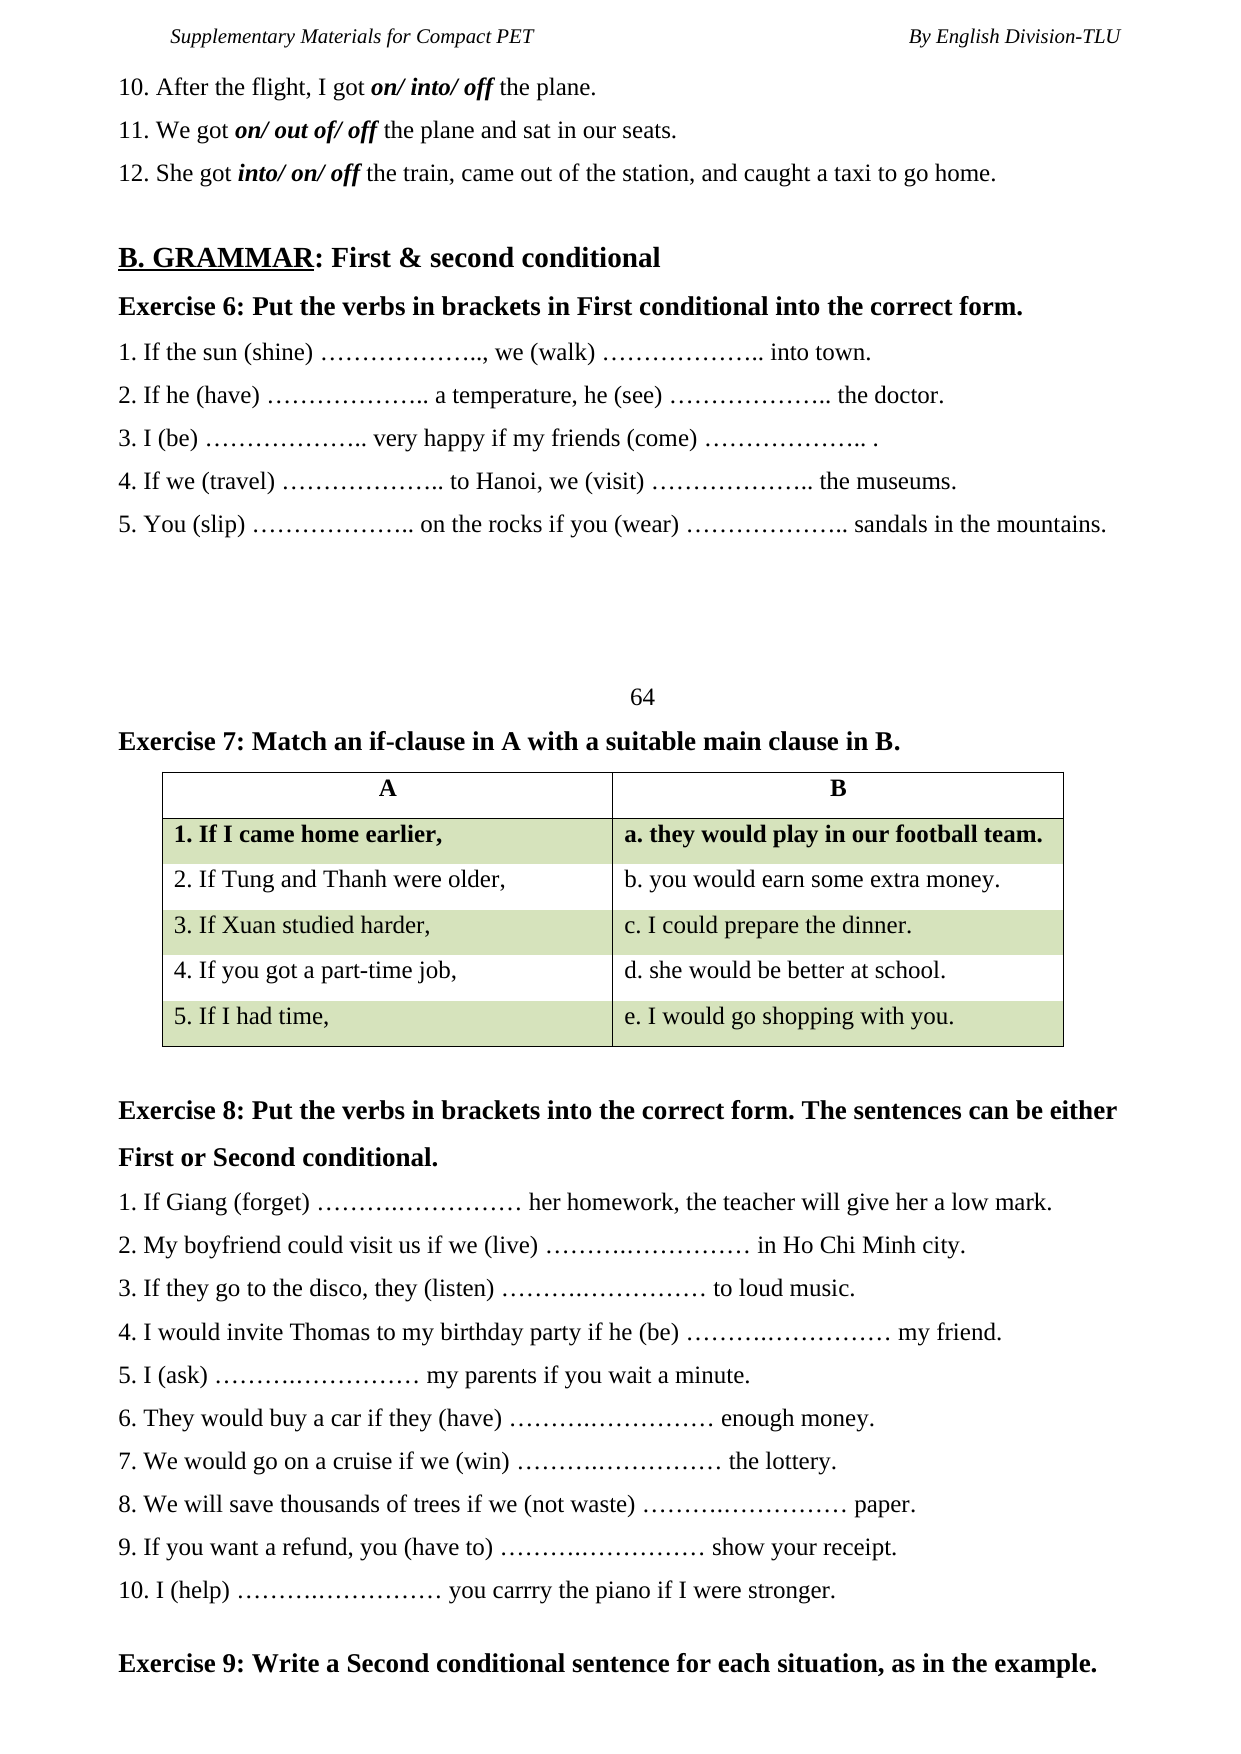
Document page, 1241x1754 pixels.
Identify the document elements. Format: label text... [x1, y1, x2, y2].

text 10. I (help) ……….…………… you carrry the piano if I were stronger. [118, 1575, 1166, 1604]
text Exercise 7: Match an if-clause in A with a suitable main clause in B. [118, 725, 1166, 756]
text Exercise 6: Put the verbs in brackets in First conditional into the correct form. [118, 290, 1166, 321]
table_cell c. I could prepare the dinner. [613, 910, 1063, 955]
text 3. I (be) ……………….. very happy if my friends (come) ……………….. . [118, 423, 1166, 452]
text 1. If the sun (shine) ……………….., we (walk) ……………….. into town. [118, 337, 1166, 366]
text 10. After the flight, I got on/ into/ off the plane. [118, 72, 1166, 101]
table_cell d. she would be better at school. [613, 955, 1063, 1001]
table_cell 2. If Tung and Thanh were older, [163, 865, 612, 910]
text 4. I would invite Thomas to my birthday party if he (be) ……….…………… my friend. [118, 1317, 1166, 1345]
text 7. We would go on a cruise if we (win) ……….…………… the lottery. [118, 1446, 1166, 1475]
text 5. I (ask) ……….…………… my parents if you wait a minute. [118, 1360, 1166, 1388]
text 64 [118, 682, 1166, 711]
text 5. You (slip) ……………….. on the rocks if you (wear) ……………….. sandals in the mountains. [118, 509, 1166, 538]
text 11. We got on/ out of/ off the plane and sat in our seats. [118, 115, 1166, 144]
text B. GRAMMAR: First & second conditional [118, 240, 1166, 273]
table_cell 3. If Xuan studied harder, [163, 910, 612, 955]
text 6. They would buy a car if they (have) ……….…………… enough money. [118, 1403, 1166, 1432]
text Exercise 8: Put the verbs in brackets into the correct form. The sentences can be either First or Second conditional. [118, 1094, 1166, 1172]
text 2. If he (have) ……………….. a temperature, he (see) ……………….. the doctor. [118, 380, 1166, 409]
table_cell b. you would earn some extra money. [613, 865, 1063, 910]
table_header B [613, 773, 1063, 818]
table_cell 5. If I had time, [163, 1001, 612, 1046]
text Exercise 9: Write a Second conditional sentence for each situation, as in the example. [118, 1647, 1166, 1678]
table_cell 1. If I came home earlier, [163, 819, 612, 864]
table_cell a. they would play in our football team. [613, 819, 1063, 864]
text 8. We will save thousands of trees if we (not waste) ……….…………… paper. [118, 1489, 1166, 1518]
table_cell 4. If you got a part-time job, [163, 955, 612, 1001]
table_header A [163, 773, 612, 818]
text 3. If they go to the disco, they (listen) ……….…………… to loud music. [118, 1273, 1166, 1302]
text 9. If you want a refund, you (have to) ……….…………… show your receipt. [118, 1532, 1166, 1561]
text 4. If we (travel) ……………….. to Hanoi, we (visit) ……………….. the museums. [118, 466, 1166, 495]
text 12. She got into/ on/ off the train, came out of the station, and caught a taxi to go home. [118, 158, 1166, 187]
table_cell e. I would go shopping with you. [613, 1001, 1063, 1046]
text 2. My boyfriend could visit us if we (live) ……….…………… in Ho Chi Minh city. [118, 1230, 1166, 1259]
text 1. If Giang (forget) ……….…………… her homework, the teacher will give her a low mark. [118, 1187, 1166, 1216]
